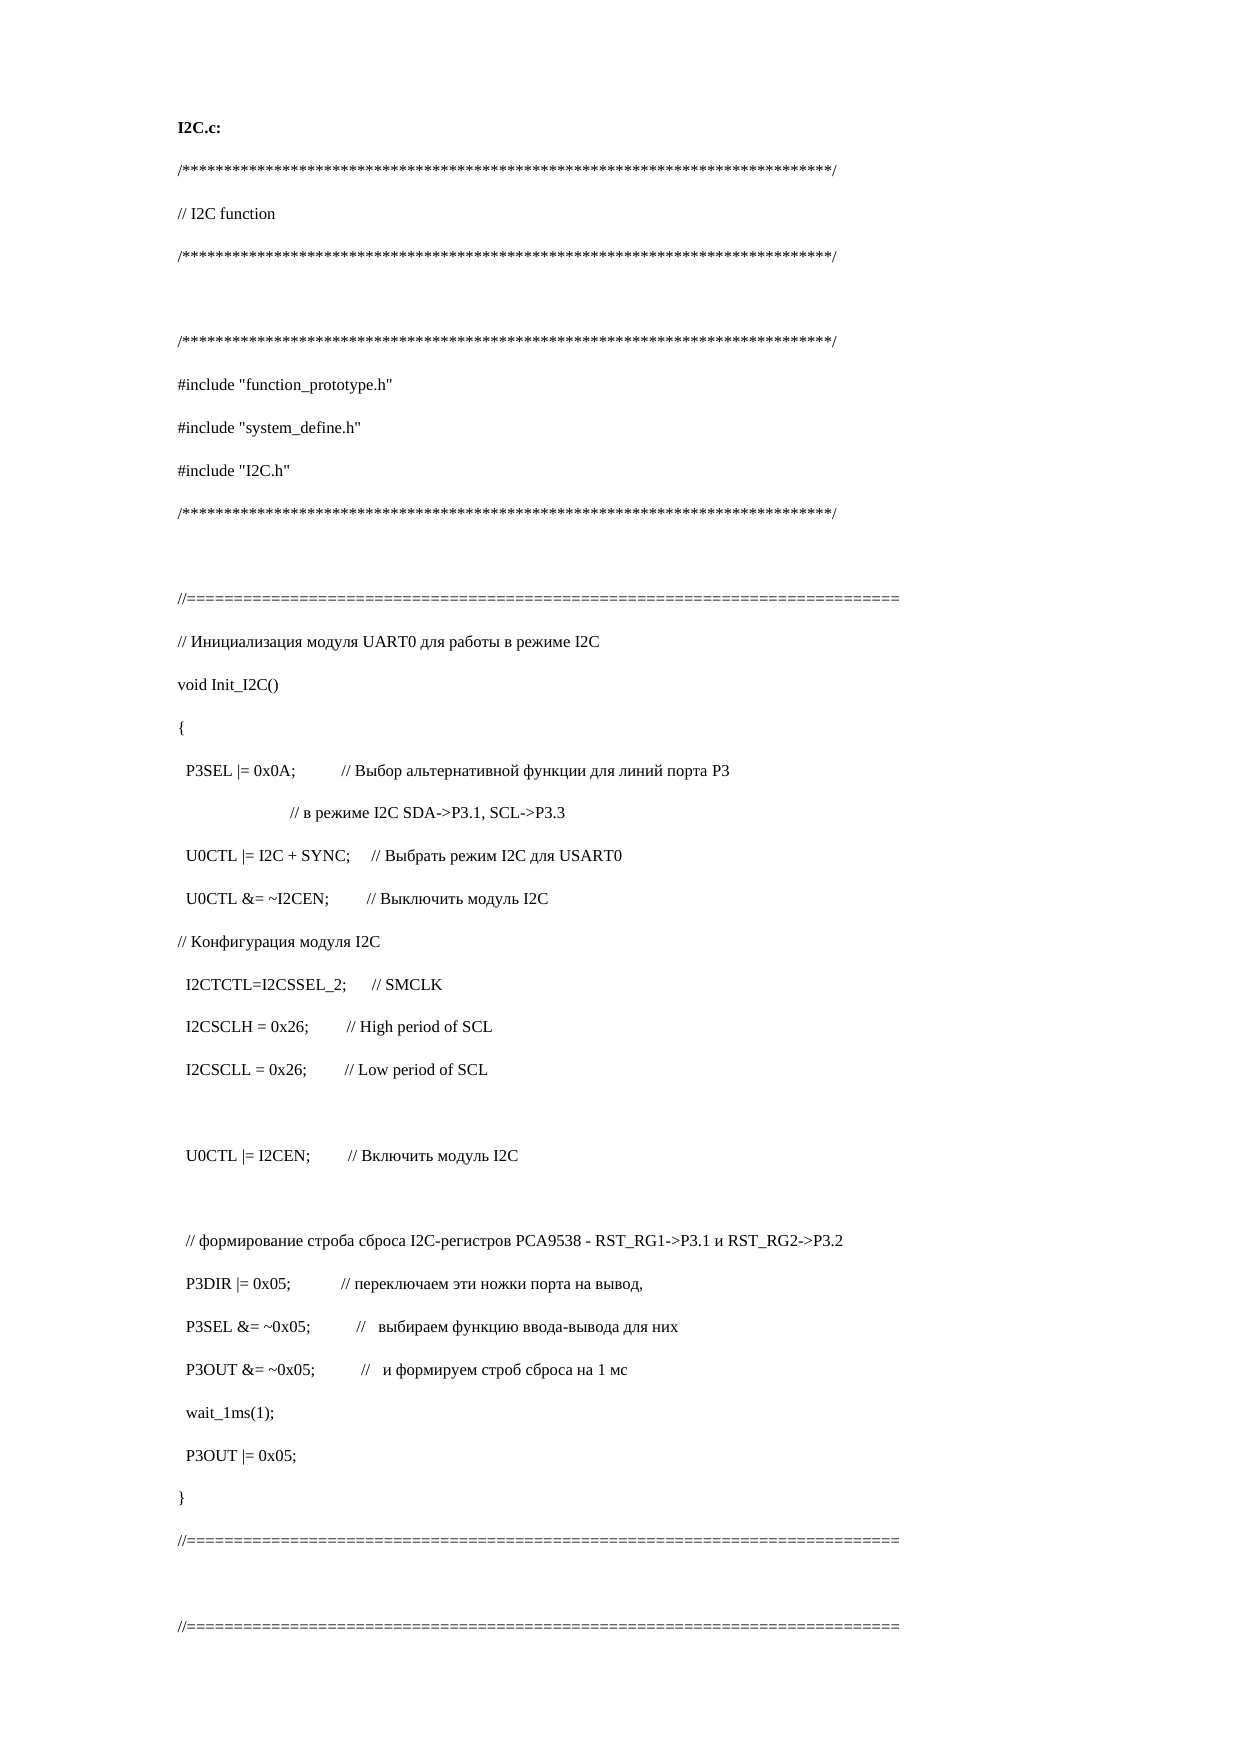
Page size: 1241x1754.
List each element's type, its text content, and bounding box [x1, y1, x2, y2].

text /******************************************************************************/ [177, 161, 1152, 180]
text P3DIR |= 0x05; // переключаем эти ножки порта на вывод, [177, 1274, 1152, 1293]
text // Конфигурация модуля I2C [177, 932, 1152, 951]
text P3OUT &= ~0x05; // и формируем строб сброса на 1 мс [177, 1360, 1152, 1379]
text //============================================================================ [177, 1617, 1152, 1636]
text // Инициализация модуля UART0 для работы в режиме I2C [177, 632, 1152, 651]
text /******************************************************************************/ [177, 247, 1152, 266]
text U0CTL |= I2CEN; // Включить модуль I2C [177, 1146, 1152, 1165]
text //============================================================================ [177, 589, 1152, 608]
text I2C.c: [177, 118, 1152, 137]
text { [177, 717, 1152, 737]
text // в режиме I2C SDA->P3.1, SCL->P3.3 [177, 803, 1152, 822]
text I2CSCLH = 0x26; // High period of SCL [177, 1017, 1152, 1036]
text /******************************************************************************/ [177, 503, 1152, 523]
text #include "I2C.h" [177, 461, 1152, 480]
text I2CTCTL=I2CSSEL_2; // SMCLK [177, 974, 1152, 993]
text I2CSCLL = 0x26; // Low period of SCL [177, 1060, 1152, 1079]
text // формирование строба сброса I2C-регистров PCA9538 - RST_RG1->P3.1 и RST_RG2->P3.2 [177, 1231, 1152, 1250]
text #include "function_prototype.h" [177, 375, 1152, 394]
text U0CTL &= ~I2CEN; // Выключить модуль I2C [177, 889, 1152, 908]
text P3OUT |= 0x05; [177, 1445, 1152, 1464]
text U0CTL |= I2C + SYNC; // Выбрать режим I2C для USART0 [177, 846, 1152, 865]
text #include "system_define.h" [177, 418, 1152, 437]
text wait_1ms(1); [177, 1402, 1152, 1422]
text //============================================================================ [177, 1531, 1152, 1550]
text P3SEL |= 0x0A; // Выбор альтернативной функции для линий порта P3 [177, 760, 1152, 779]
text // I2C function [177, 204, 1152, 223]
text } [177, 1488, 1152, 1507]
text P3SEL &= ~0x05; // выбираем функцию ввода-вывода для них [177, 1317, 1152, 1336]
text void Init_I2C() [177, 675, 1152, 694]
text /******************************************************************************/ [177, 332, 1152, 351]
